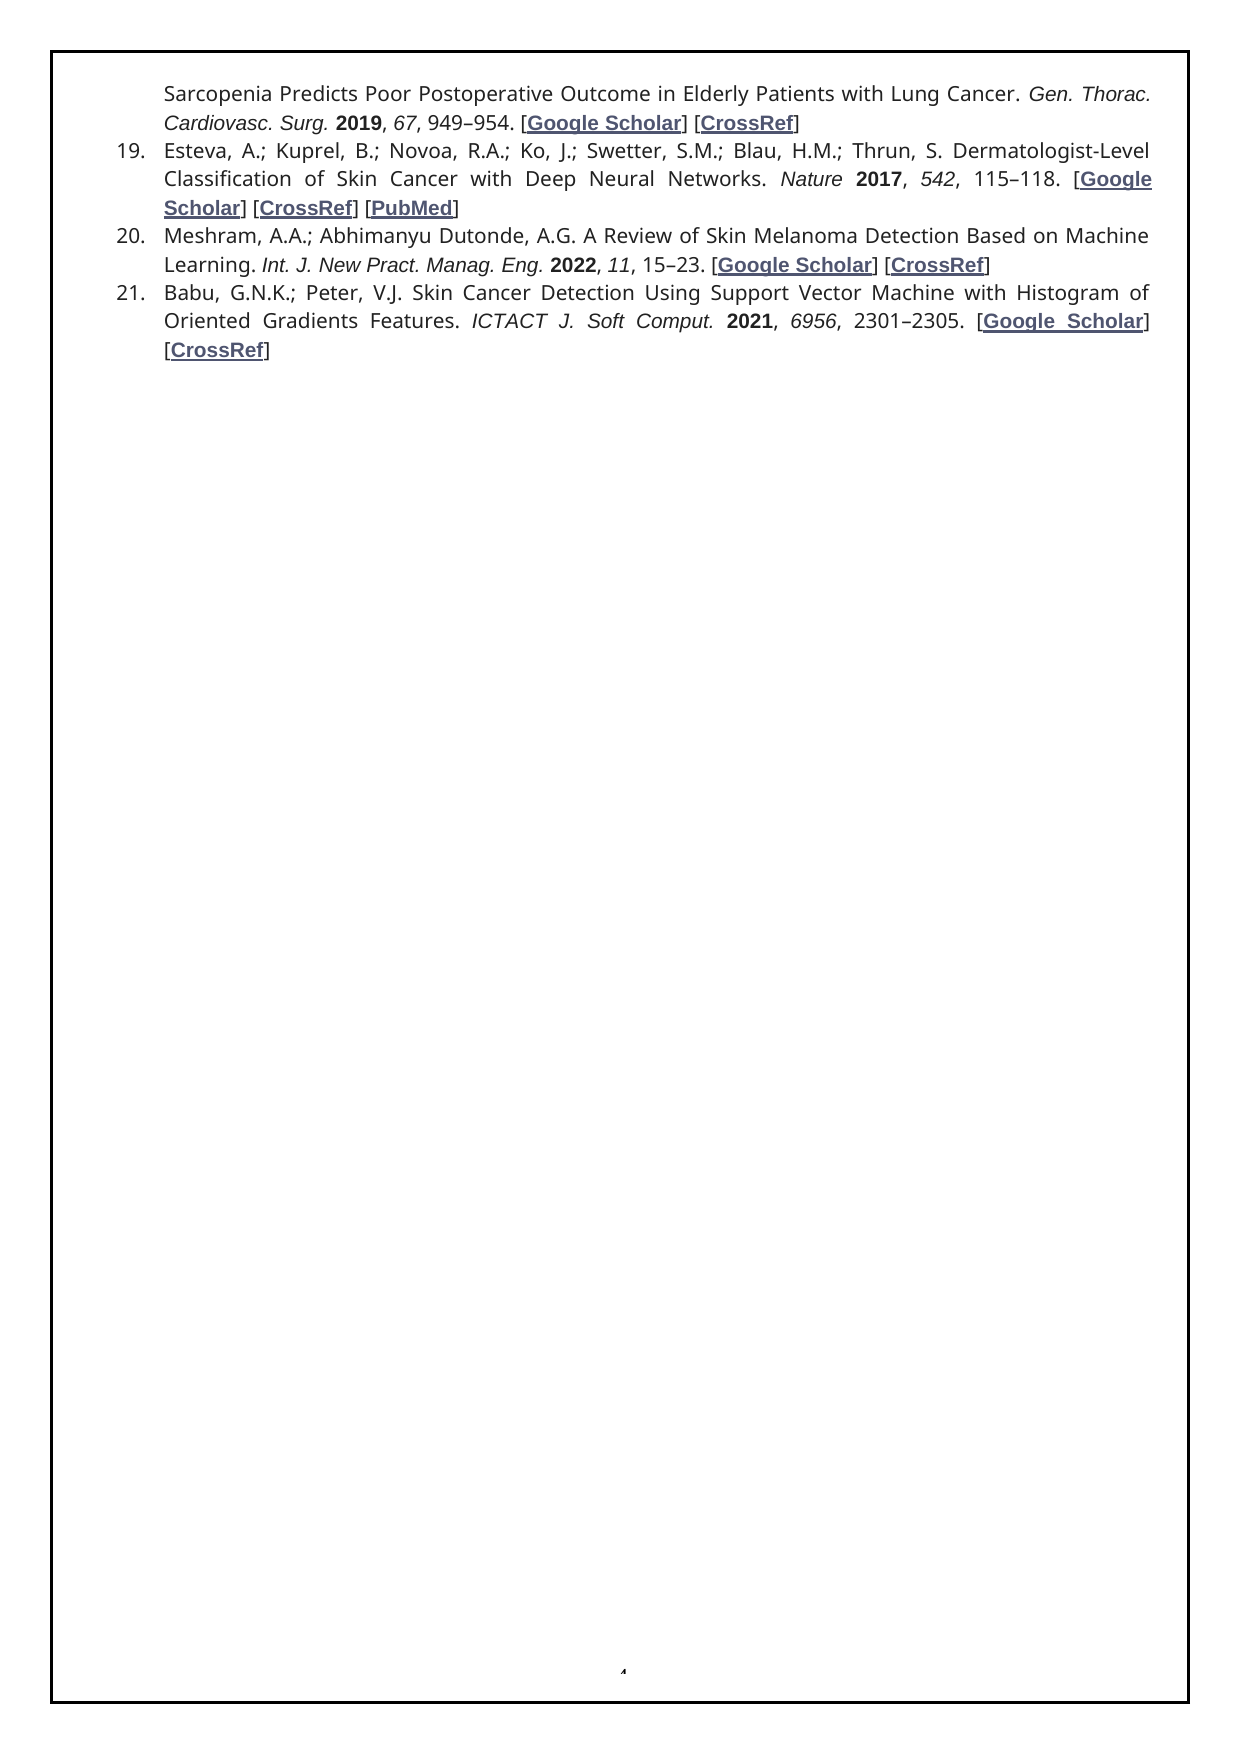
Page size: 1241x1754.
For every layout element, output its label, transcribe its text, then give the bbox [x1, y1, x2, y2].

list Babu, G.N.K.; Peter, V.J. Skin Cancer Detection Using Support Vector Machine with Histogram of Oriented Gradients Features. ICTACT J. Soft Comput. 2021, 6956, 2301–2305. [Google Scholar] [CrossRef] [116, 278, 1151, 363]
list Esteva, A.; Kuprel, B.; Novoa, R.A.; Ko, J.; Swetter, S.M.; Blau, H.M.; Thrun, S. Dermatologist-Level Classification of Skin Cancer with Deep Neural Networks. Nature 2017, 542, 115–118. [Google Scholar] [CrossRef] [PubMed] [116, 136, 1152, 221]
list Meshram, A.A.; Abhimanyu Dutonde, A.G. A Review of Skin Melanoma Detection Based on Machine Learning. Int. J. New Pract. Manag. Eng. 2022, 11, 15–23. [Google Scholar] [CrossRef] [116, 221, 1151, 278]
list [116, 79, 1152, 136]
